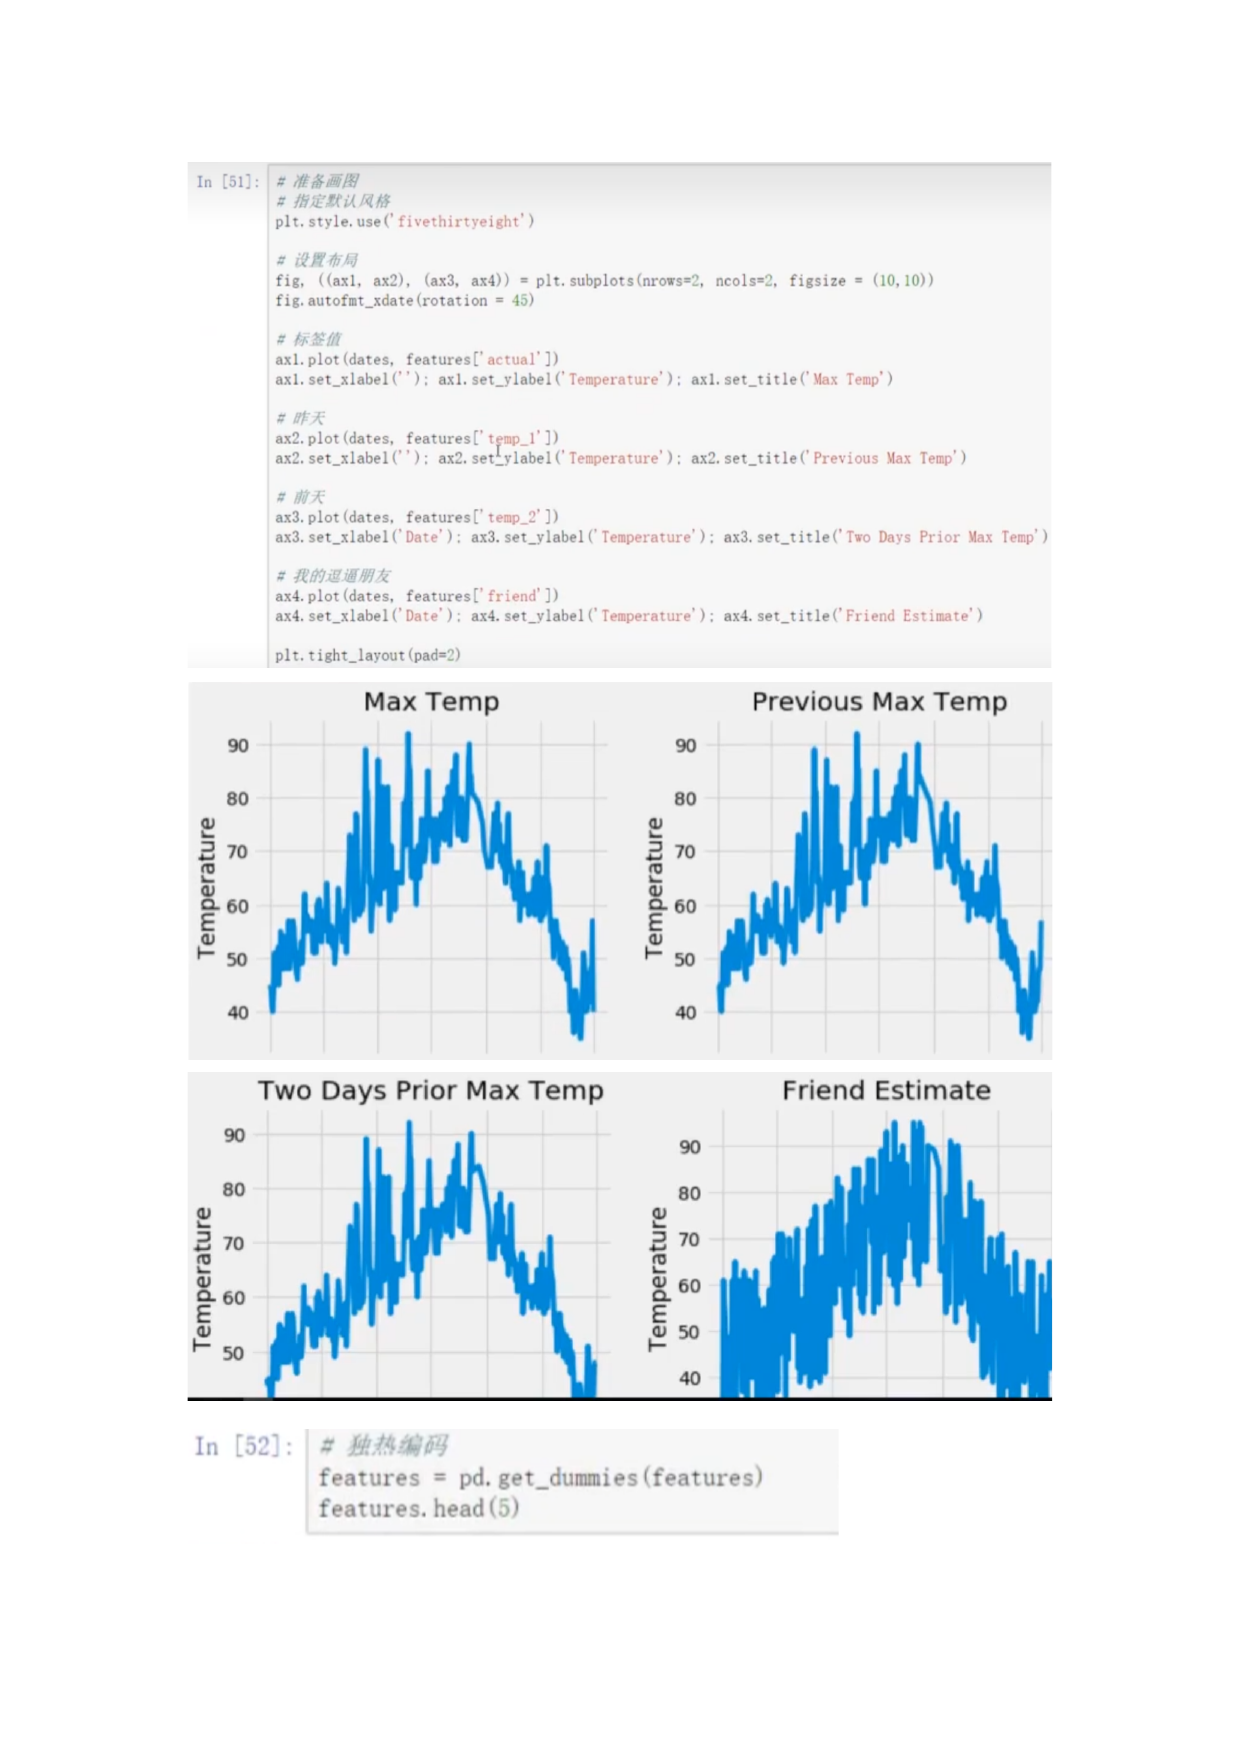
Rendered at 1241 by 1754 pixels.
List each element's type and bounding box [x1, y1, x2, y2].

picture [187, 1429, 839, 1544]
picture [187, 1072, 1053, 1401]
picture [187, 682, 1053, 1060]
picture [187, 162, 1052, 668]
